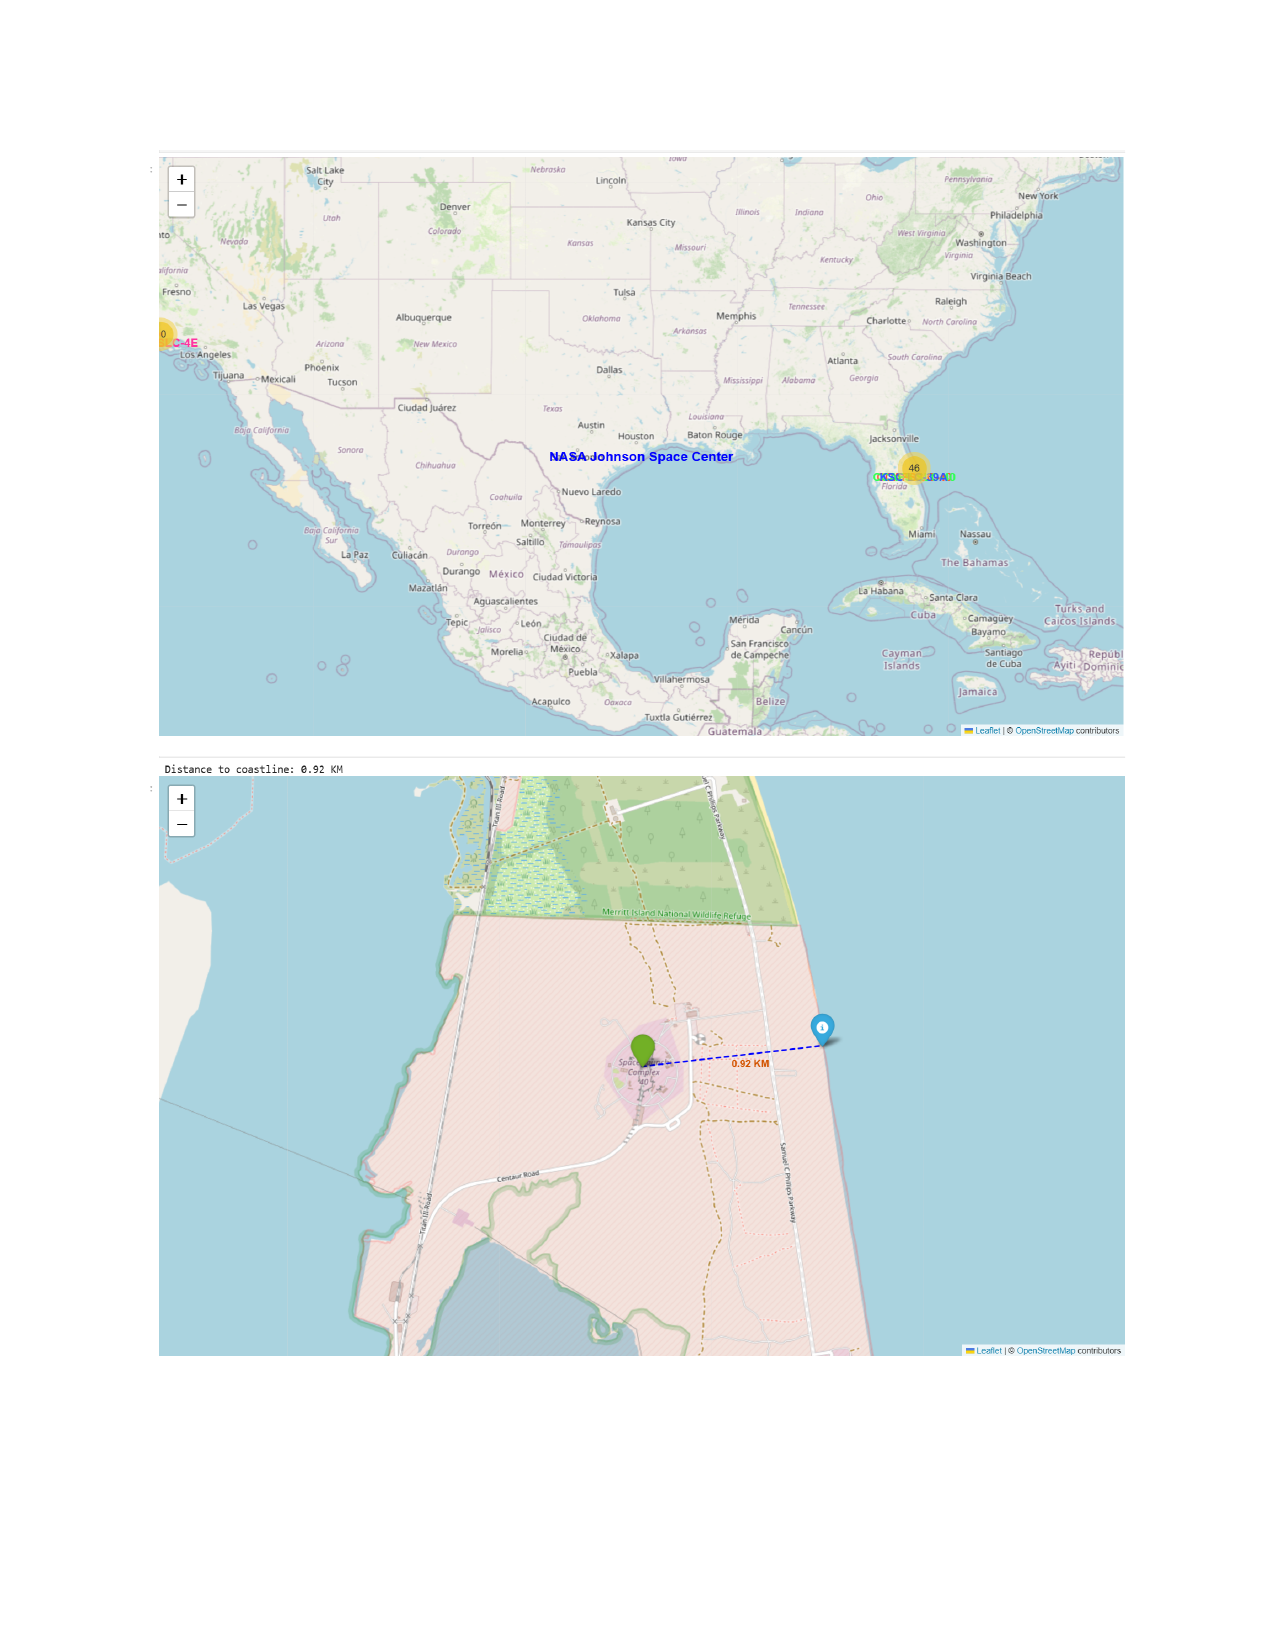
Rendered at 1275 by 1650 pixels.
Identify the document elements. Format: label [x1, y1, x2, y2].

picture [150, 756, 1125, 1357]
picture [150, 150, 1125, 738]
